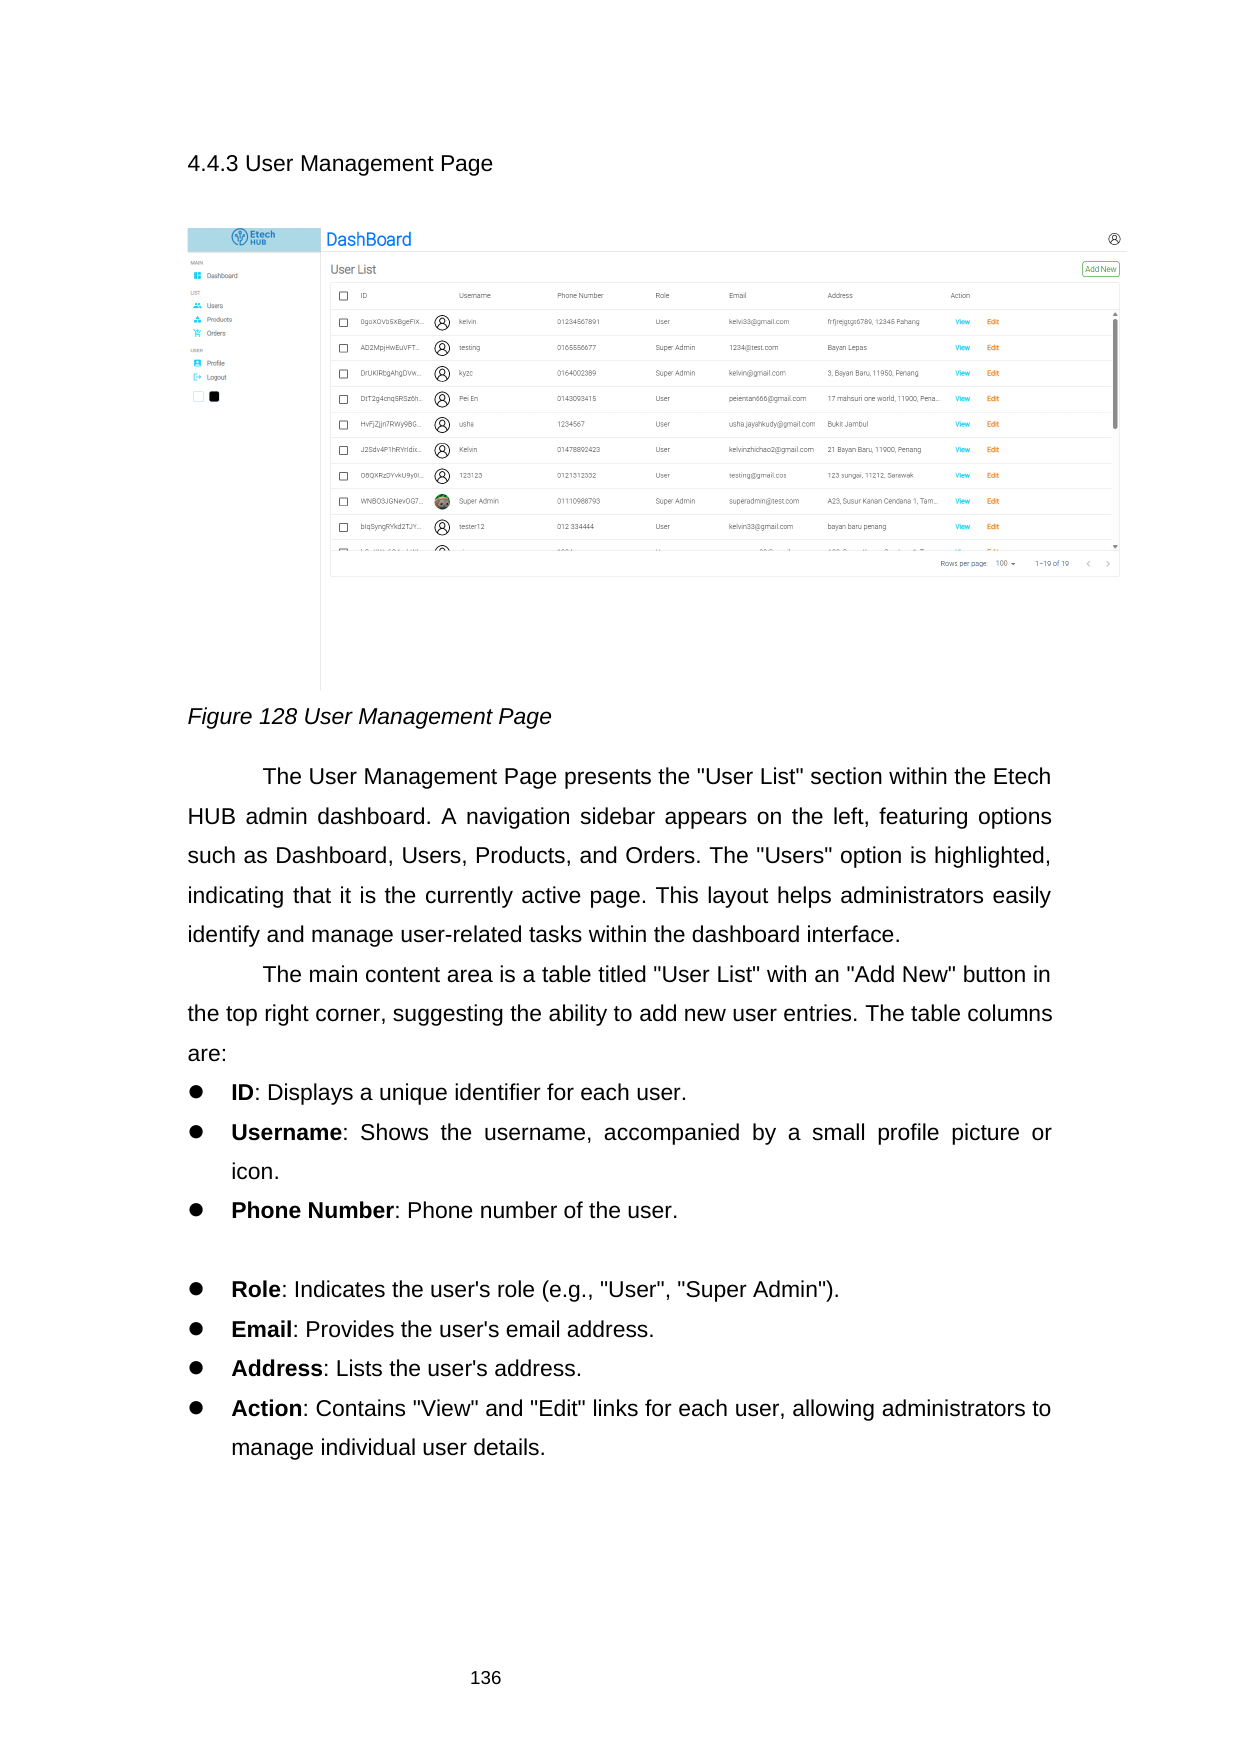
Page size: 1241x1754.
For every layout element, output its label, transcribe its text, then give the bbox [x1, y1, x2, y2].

list Role: Indicates the user's role (e.g., "User", "Super Admin"). [187, 1276, 1053, 1303]
picture [187, 228, 1128, 690]
text Figure 128 User Management Page [187, 703, 1053, 729]
text The User Management Page presents the "User List" section within the Etech HUB admin dashboard. A navigation sidebar appears on the left, featuring options such as Dashboard, Users, Products, and Orders. The "Users" option is highlighted, indicating that it is the currently active page. This layout helps administrators easily identify and manage user-related tasks within the dashboard interface. [187, 763, 1053, 947]
list Email: Provides the user's email address. [187, 1316, 1053, 1342]
list Address: Lists the user's address. [187, 1355, 1053, 1382]
list Phone Number: Phone number of the user. [187, 1197, 1053, 1263]
text 4.4.3 User Management Page [187, 150, 1053, 176]
text The main content area is a table titled "User List" with an "Add New" button in the top right corner, suggesting the ability to add new user entries. The table columns are: [187, 961, 1053, 1066]
list Action: Contains "View" and "Edit" links for each user, allowing administrators to manage individual user details. [187, 1395, 1053, 1500]
list ID: Displays a unique identifier for each user. [187, 1079, 1053, 1105]
list Username: Shows the username, accompanied by a small profile picture or icon. [187, 1118, 1053, 1184]
